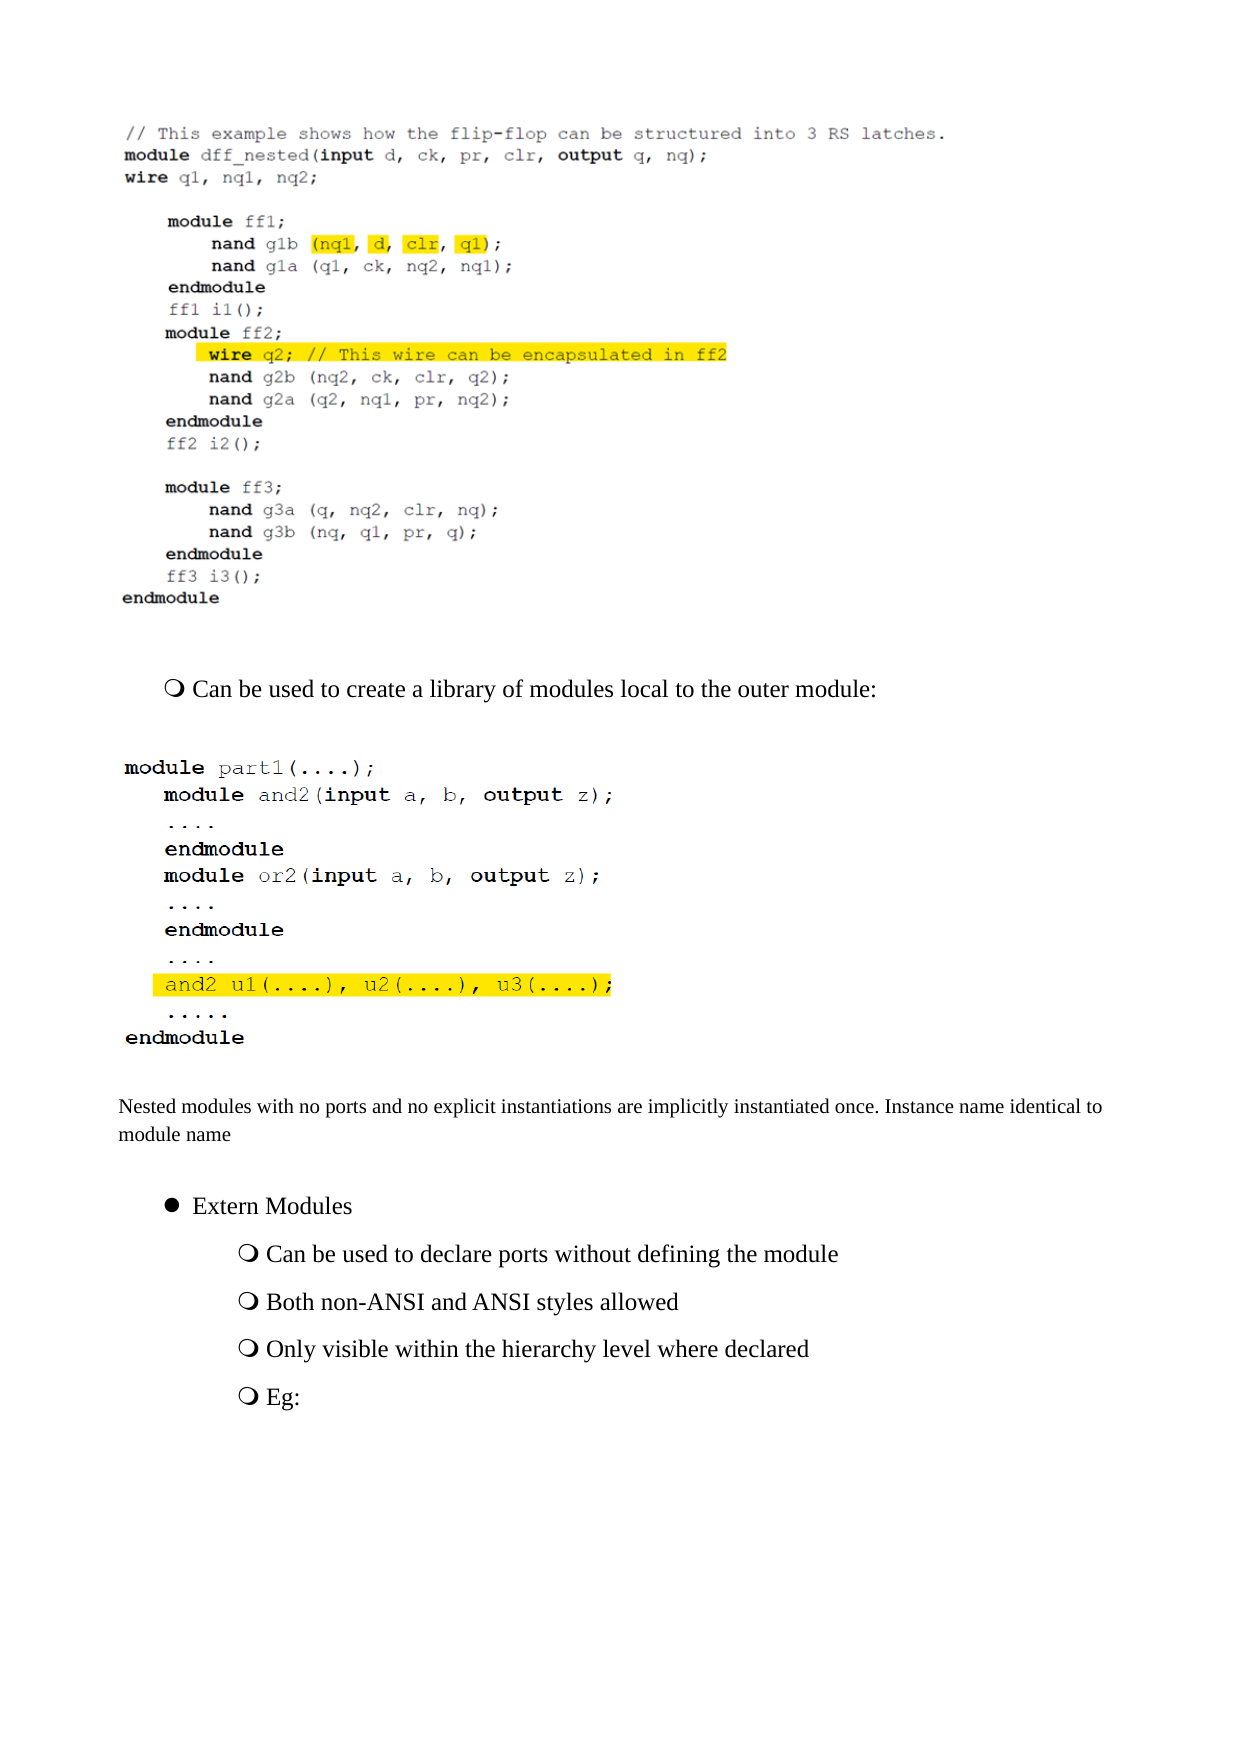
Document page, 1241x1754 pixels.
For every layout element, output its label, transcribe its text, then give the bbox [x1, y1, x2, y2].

text Nested modules with no ports and no explicit instantiations are implicitly instantiated once. Instance name identical to module name [118, 1094, 1122, 1173]
list Can be used to create a library of modules local to the outer module: [162, 674, 1122, 735]
list Eg: [236, 1382, 1122, 1411]
list Extern Modules [162, 1191, 1122, 1220]
list Only visible within the hierarchy level where declared [236, 1334, 1122, 1363]
picture [118, 754, 615, 1047]
list Can be used to declare ports without defining the module [236, 1239, 1122, 1268]
picture [118, 118, 947, 608]
list Both non-ANSI and ANSI styles allowed [236, 1287, 1122, 1315]
